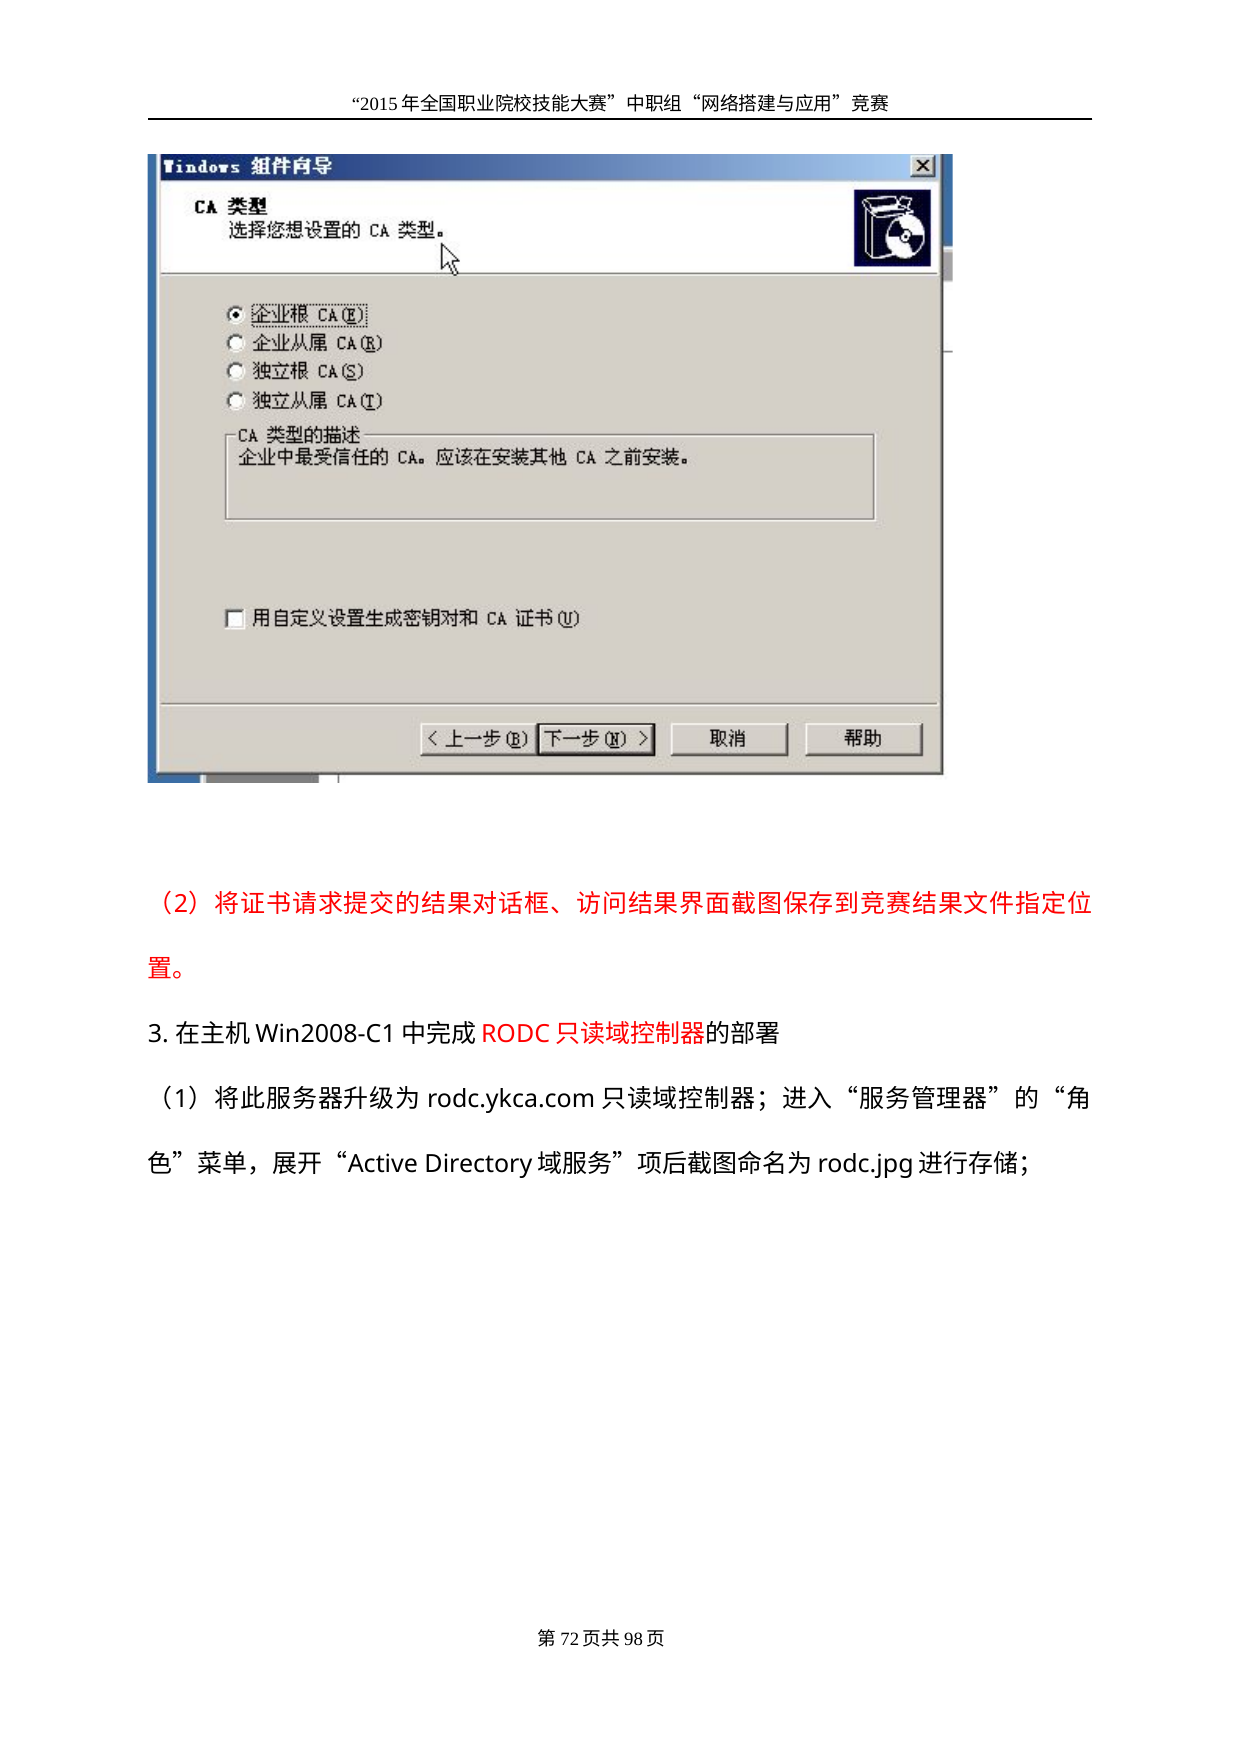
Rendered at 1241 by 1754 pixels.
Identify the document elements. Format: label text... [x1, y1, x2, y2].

text （2）将证书请求提交的结果对话框、访问结果界面截图保存到竞赛结果文件指定位置。 [148, 869, 1092, 999]
text 3. 在主机Win2008-C1中完成RODC只读域控制器的部署 [148, 999, 1092, 1064]
text （1）将此服务器升级为rodc.ykca.com只读域控制器；进入“服务管理器”的“角色”菜单，展开“Active Directory域服务”项后截图命名为rodc.jpg进行存储； [148, 1064, 1092, 1194]
picture [147, 154, 953, 783]
